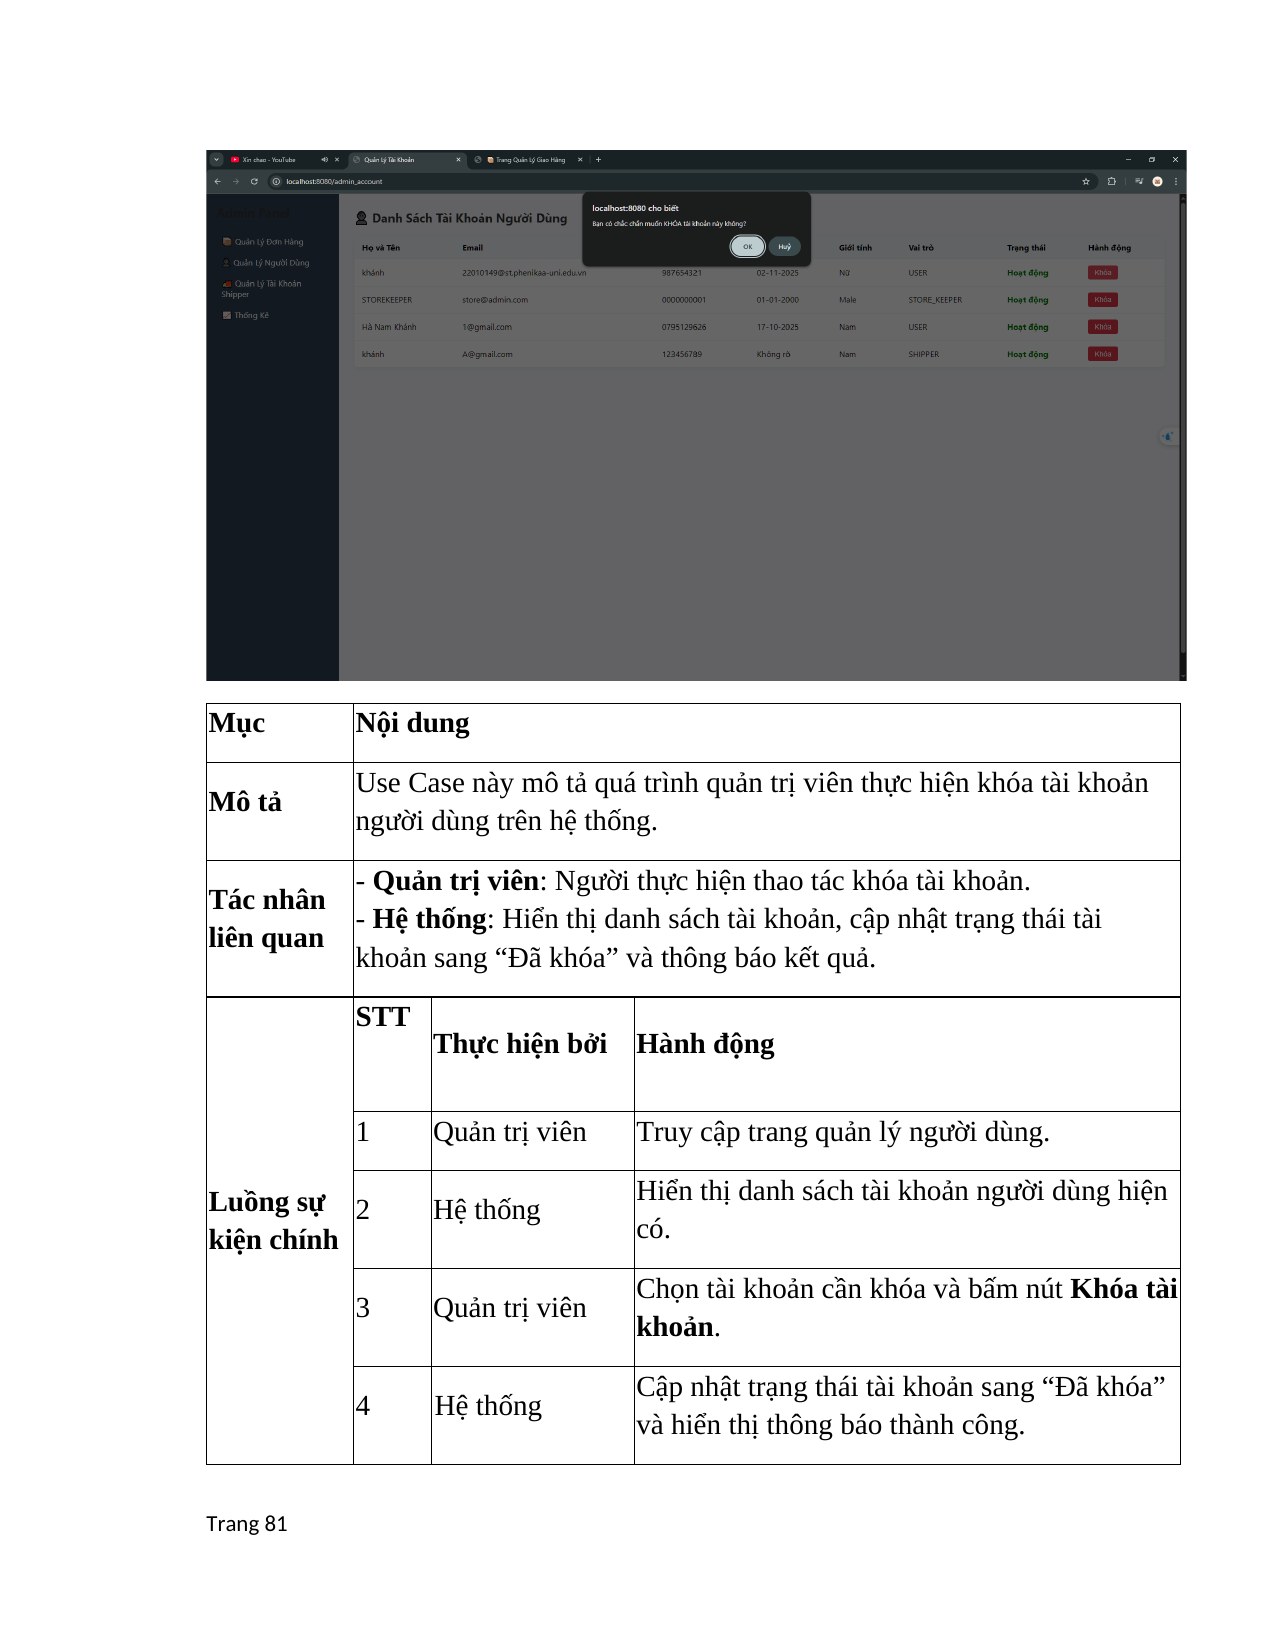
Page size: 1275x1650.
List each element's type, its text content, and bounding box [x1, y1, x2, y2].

table_cell Hệ thống [432, 1171, 634, 1268]
table_cell Cập nhật trạng thái tài khoản sang “Đã khóa” và hiển thị thông báo thành công. [635, 1367, 1180, 1464]
table_cell Thực hiện bởi [432, 998, 634, 1111]
table_cell Chọn tài khoản cần khóa và bấm nút Khóa tài khoản. [635, 1269, 1180, 1366]
table_cell Quản trị viên [432, 1112, 634, 1170]
table_cell Mô tả [207, 763, 353, 860]
picture [206, 150, 1187, 681]
table_cell Hành động [635, 998, 1180, 1111]
table_cell Truy cập trang quản lý người dùng. [635, 1112, 1180, 1170]
table_header Nội dung [354, 704, 1180, 762]
table_header Mục [207, 704, 353, 762]
table_cell Tác nhân liên quan [207, 861, 353, 996]
table_cell 1 [354, 1112, 431, 1170]
table_cell Luồng sự kiện chính [207, 998, 353, 1464]
table_cell STT [354, 998, 431, 1111]
table_cell 3 [354, 1269, 431, 1366]
table_cell 2 [354, 1171, 431, 1268]
table_cell [432, 1367, 634, 1464]
table_cell Use Case này mô tả quá trình quản trị viên thực hiện khóa tài khoản người dùng trên hệ thống. [354, 763, 1180, 860]
table_cell - Quản trị viên: Người thực hiện thao tác khóa tài khoản. - Hệ thống: Hiển thị danh sách tài khoản, cập nhật trạng thái tài khoản sang “Đã khóa” và thông báo kết quả. [354, 861, 1180, 996]
table_cell Hiển thị danh sách tài khoản người dùng hiện có. [635, 1171, 1180, 1268]
table_cell 4 [354, 1367, 431, 1464]
table_cell Quản trị viên [432, 1269, 634, 1366]
